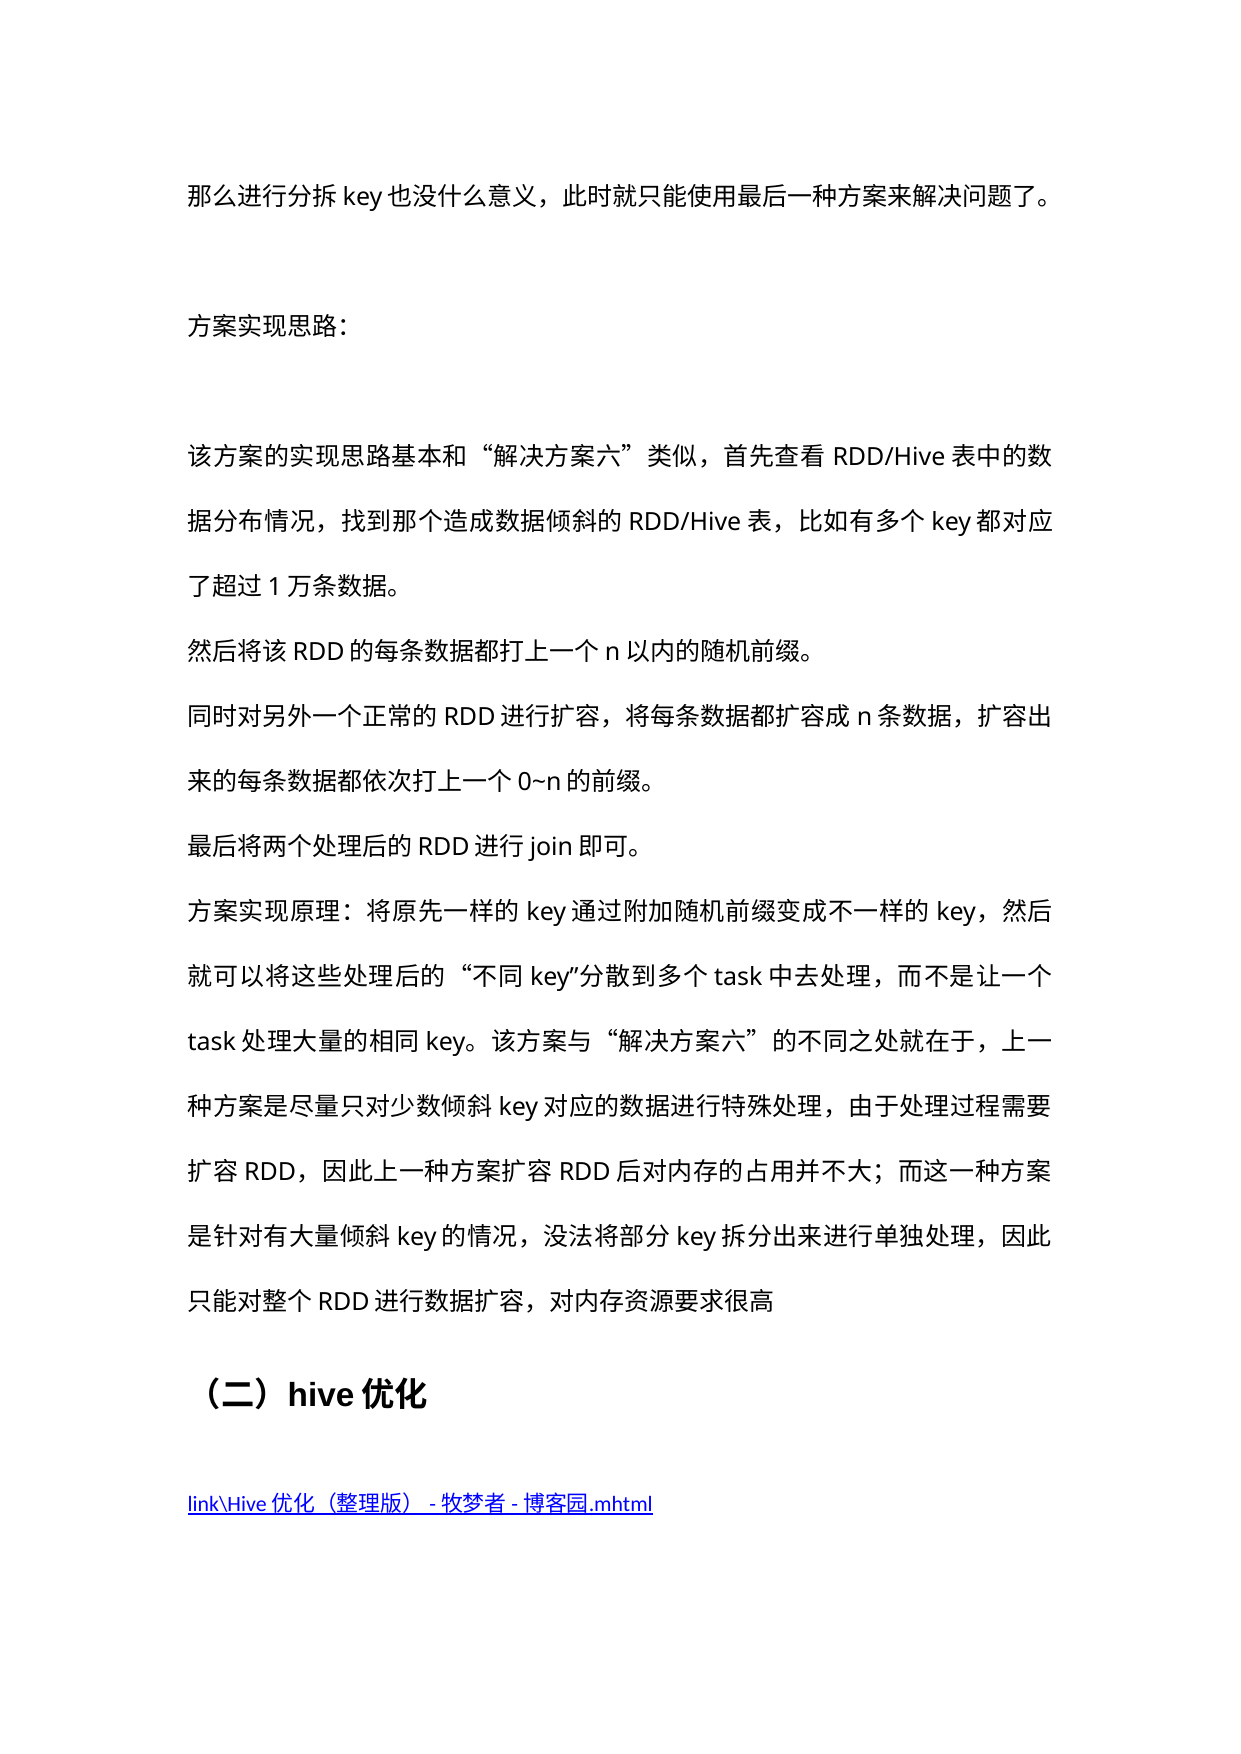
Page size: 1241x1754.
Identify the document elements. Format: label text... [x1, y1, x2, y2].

text 方案实现原理：将原先一样的key通过附加随机前缀变成不一样的key，然后就可以将这些处理后的“不同key”分散到多个task中去处理，而不是让一个task处理大量的相同key。该方案与“解决方案六”的不同之处就在于，上一种方案是尽量只对少数倾斜key对应的数据进行特殊处理，由于处理过程需要扩容RDD，因此上一种方案扩容RDD后对内存的占用并不大；而这一种方案是针对有大量倾斜key的情况，没法将部分key拆分出来进行单独处理，因此只能对整个RDD进行数据扩容，对内存资源要求很高 [187, 877, 1053, 1332]
text 最后将两个处理后的RDD进行join即可。 [187, 812, 1053, 877]
text link\Hive优化（整理版） - 牧梦者 - 博客园.mhtml [187, 1486, 1053, 1518]
text 同时对另外一个正常的RDD进行扩容，将每条数据都扩容成n条数据，扩容出来的每条数据都依次打上一个0~n的前缀。 [187, 682, 1053, 812]
text 该方案的实现思路基本和“解决方案六”类似，首先查看RDD/Hive表中的数据分布情况，找到那个造成数据倾斜的RDD/Hive表，比如有多个key都对应了超过1万条数据。 [187, 422, 1053, 617]
subtitle （二）hive优化 [187, 1359, 1053, 1424]
text 然后将该RDD的每条数据都打上一个n以内的随机前缀。 [187, 617, 1053, 682]
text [187, 162, 1053, 227]
text 方案实现思路： [187, 292, 1053, 357]
